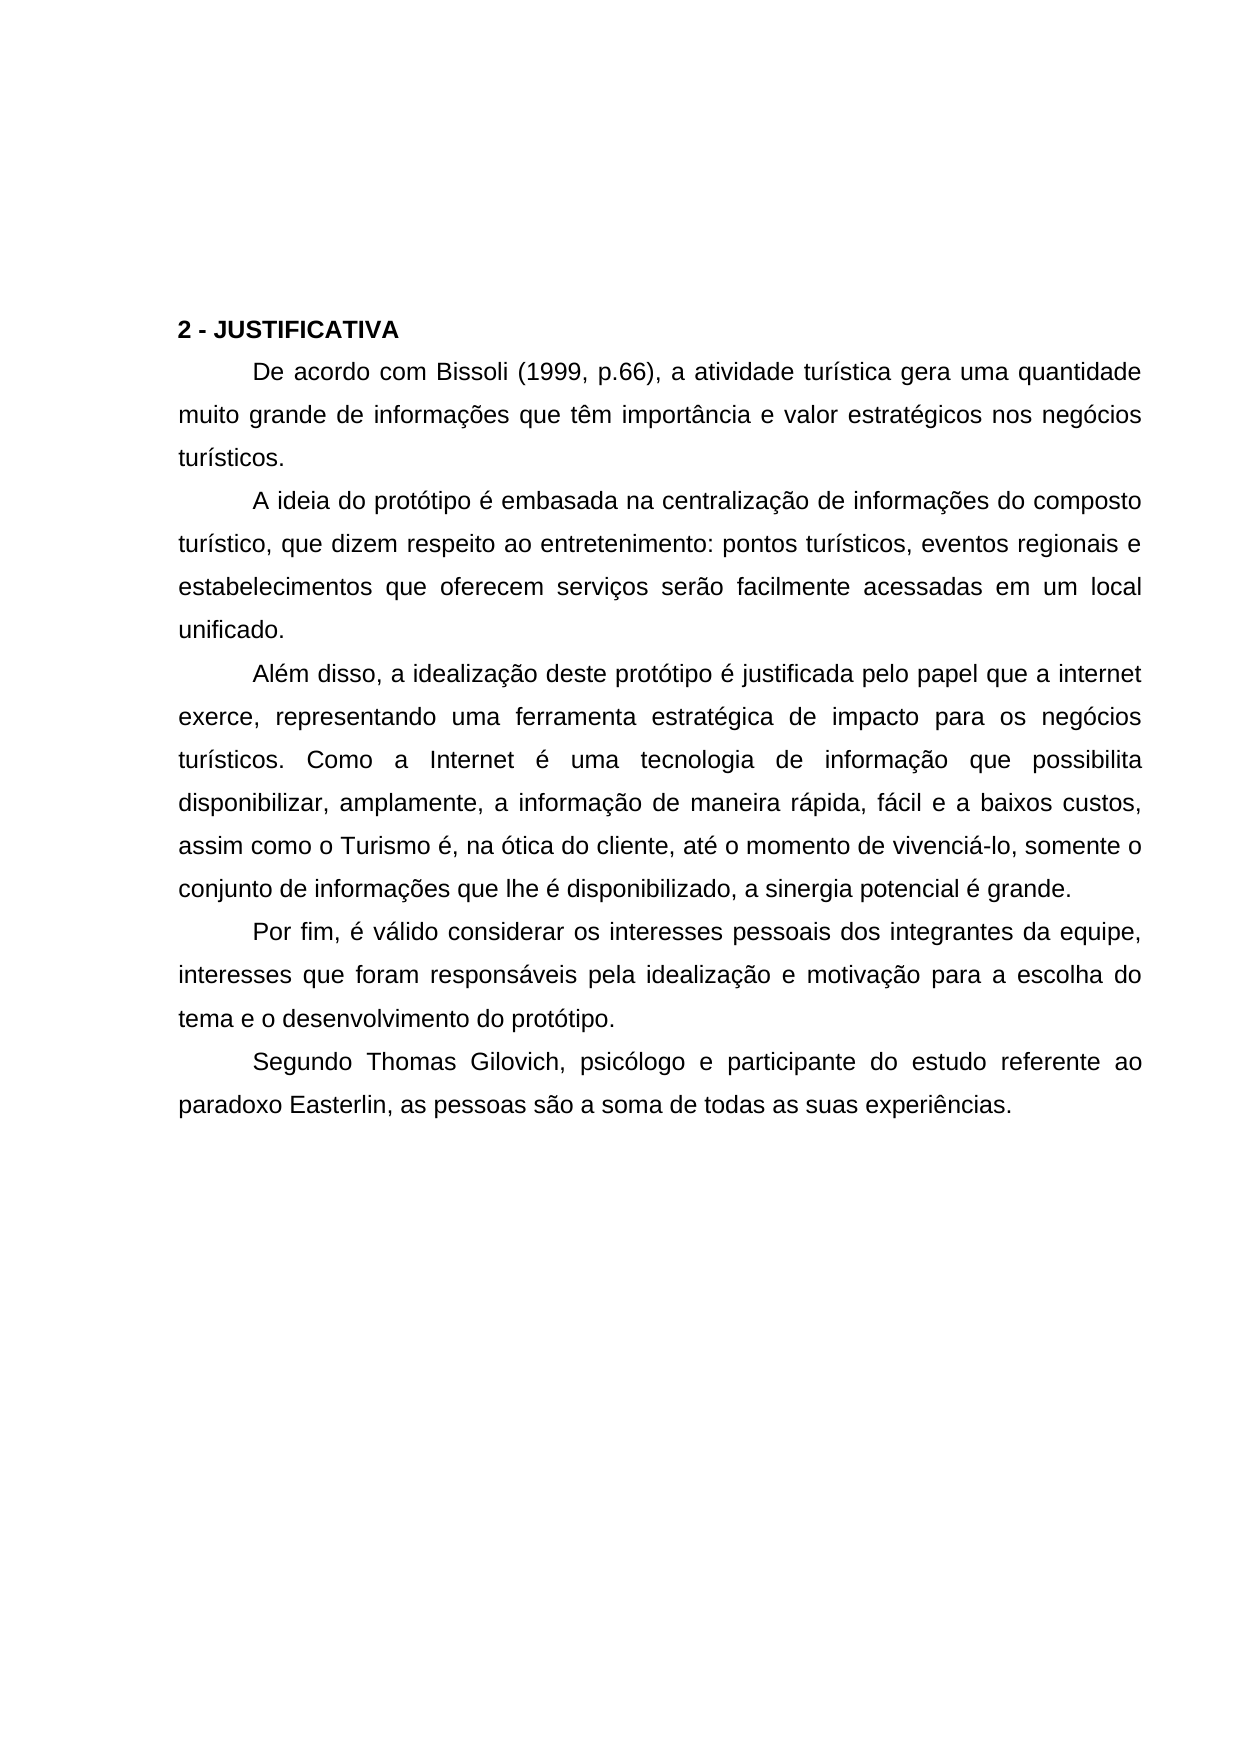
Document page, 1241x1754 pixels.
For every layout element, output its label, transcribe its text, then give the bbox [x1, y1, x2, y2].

subtitle 2 - JUSTIFICATIVA [177, 315, 1122, 344]
text Por fim, é válido considerar os interesses pessoais dos integrantes da equipe, interesses que foram responsáveis pela idealização e motivação para a escolha do tema e o desenvolvimento do protótipo. [178, 917, 1143, 1032]
text De acordo com Bissoli (1999, p.66), a atividade turística gera uma quantidade muito grande de informações que têm importância e valor estratégicos nos negócios turísticos. [178, 357, 1143, 472]
text Segundo Thomas Gilovich, psicólogo e participante do estudo referente ao paradoxo Easterlin, as pessoas são a soma de todas as suas experiências. [178, 1047, 1143, 1118]
text Além disso, a idealização deste protótipo é justificada pelo papel que a internet exerce, representando uma ferramenta estratégica de impacto para os negócios turísticos. Como a Internet é uma tecnologia de informação que possibilita disponibilizar, amplamente, a informação de maneira rápida, fácil e a baixos custos, assim como o Turismo é, na ótica do cliente, até o momento de vivenciá-lo, somente o conjunto de informações que lhe é disponibilizado, a sinergia potencial é grande. [178, 658, 1143, 903]
text A ideia do protótipo é embasada na centralização de informações do composto turístico, que dizem respeito ao entretenimento: pontos turísticos, eventos regionais e estabelecimentos que oferecem serviços serão facilmente acessadas em um local unificado. [178, 486, 1143, 644]
